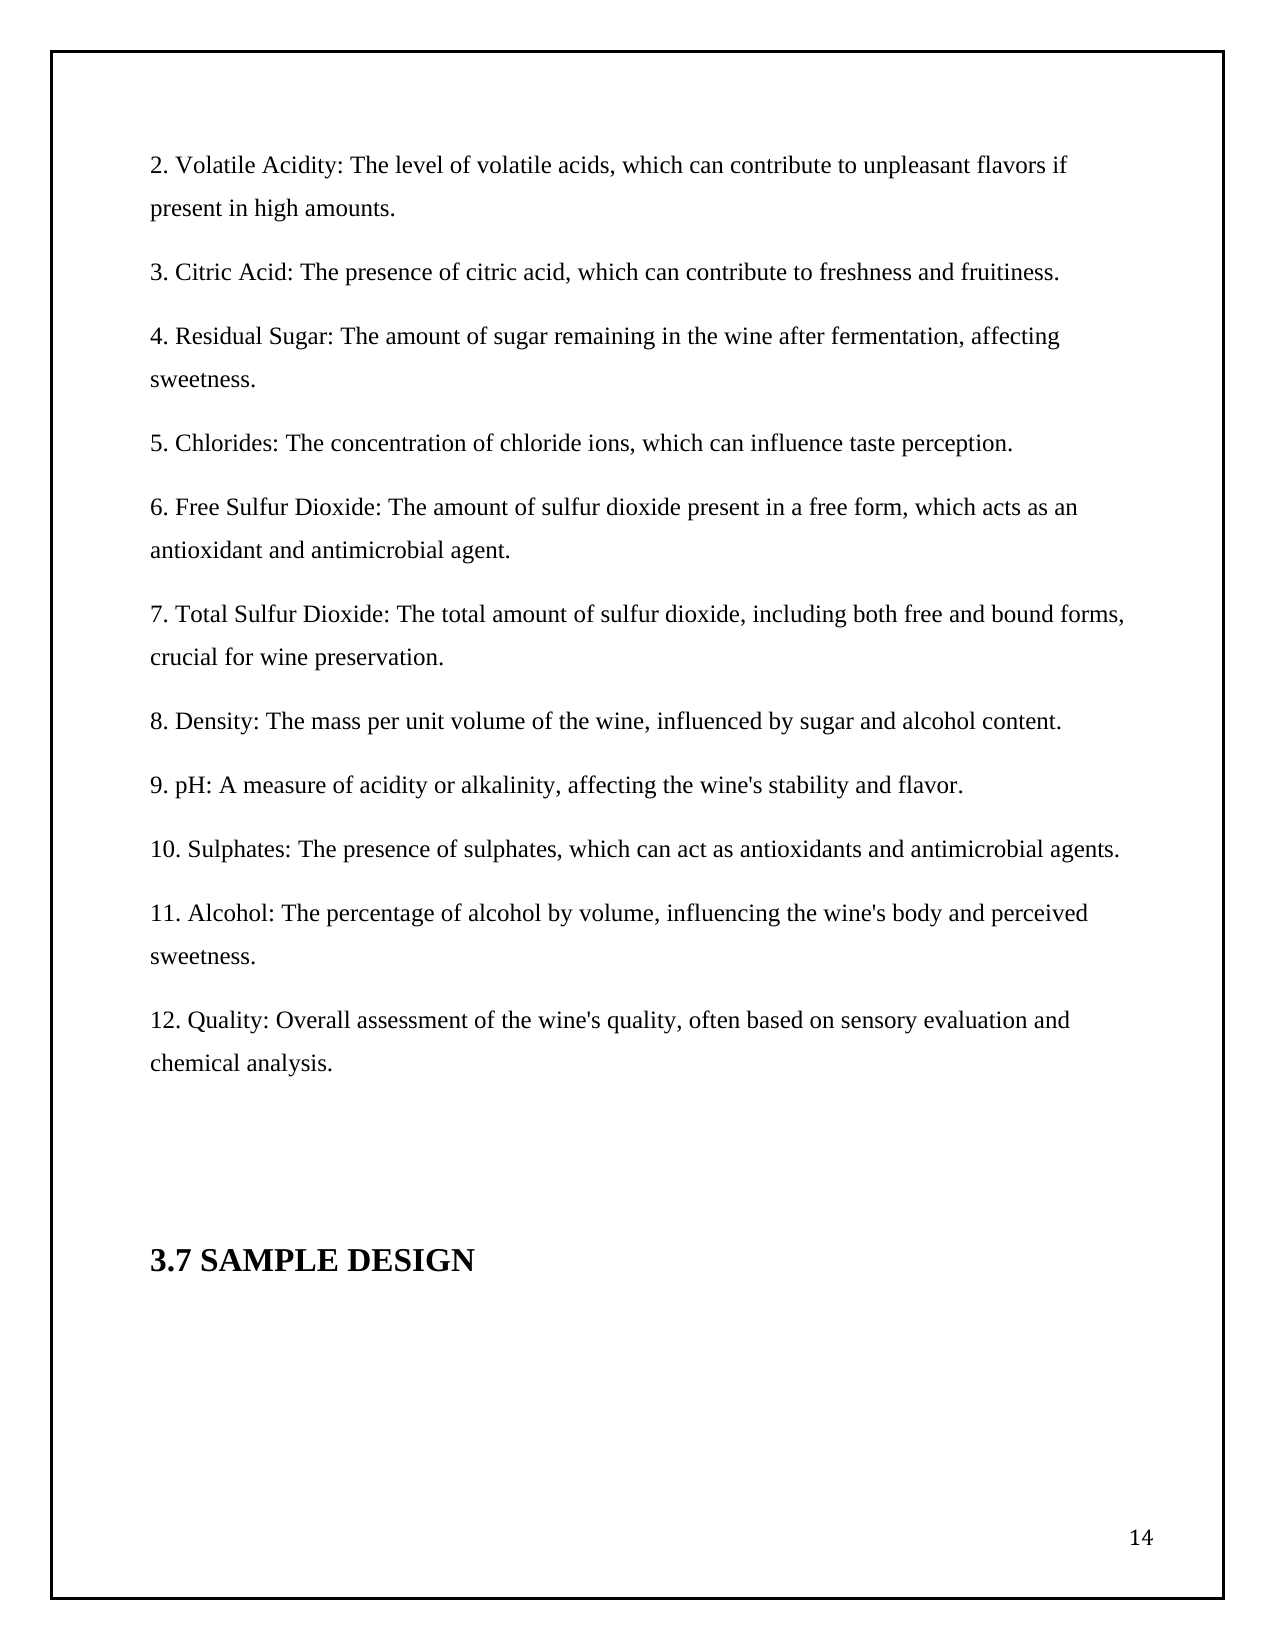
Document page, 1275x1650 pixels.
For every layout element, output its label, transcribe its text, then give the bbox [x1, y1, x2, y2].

text 8. Density: The mass per unit volume of the wine, influenced by sugar and alcohol content. [150, 706, 1125, 735]
text 5. Chlorides: The concentration of chloride ions, which can influence taste perception. [150, 428, 1125, 457]
text 4. Residual Sugar: The amount of sugar remaining in the wine after fermentation, affecting sweetness. [150, 321, 1125, 393]
text 3.7 SAMPLE DESIGN [150, 1240, 1125, 1278]
text 2. Volatile Acidity: The level of volatile acids, which can contribute to unpleasant flavors if present in high amounts. [150, 150, 1125, 222]
text 10. Sulphates: The presence of sulphates, which can act as antioxidants and antimicrobial agents. [150, 834, 1125, 863]
text 12. Quality: Overall assessment of the wine's quality, often based on sensory evaluation and chemical analysis. [150, 1005, 1125, 1077]
text 7. Total Sulfur Dioxide: The total amount of sulfur dioxide, including both free and bound forms, crucial for wine preservation. [150, 599, 1125, 671]
text 3. Citric Acid: The presence of citric acid, which can contribute to freshness and fruitiness. [150, 257, 1125, 286]
text 9. pH: A measure of acidity or alkalinity, affecting the wine's stability and flavor. [150, 770, 1125, 799]
text 6. Free Sulfur Dioxide: The amount of sulfur dioxide present in a free form, which acts as an antioxidant and antimicrobial agent. [150, 492, 1125, 564]
text 11. Alcohol: The percentage of alcohol by volume, influencing the wine's body and perceived sweetness. [150, 898, 1125, 970]
